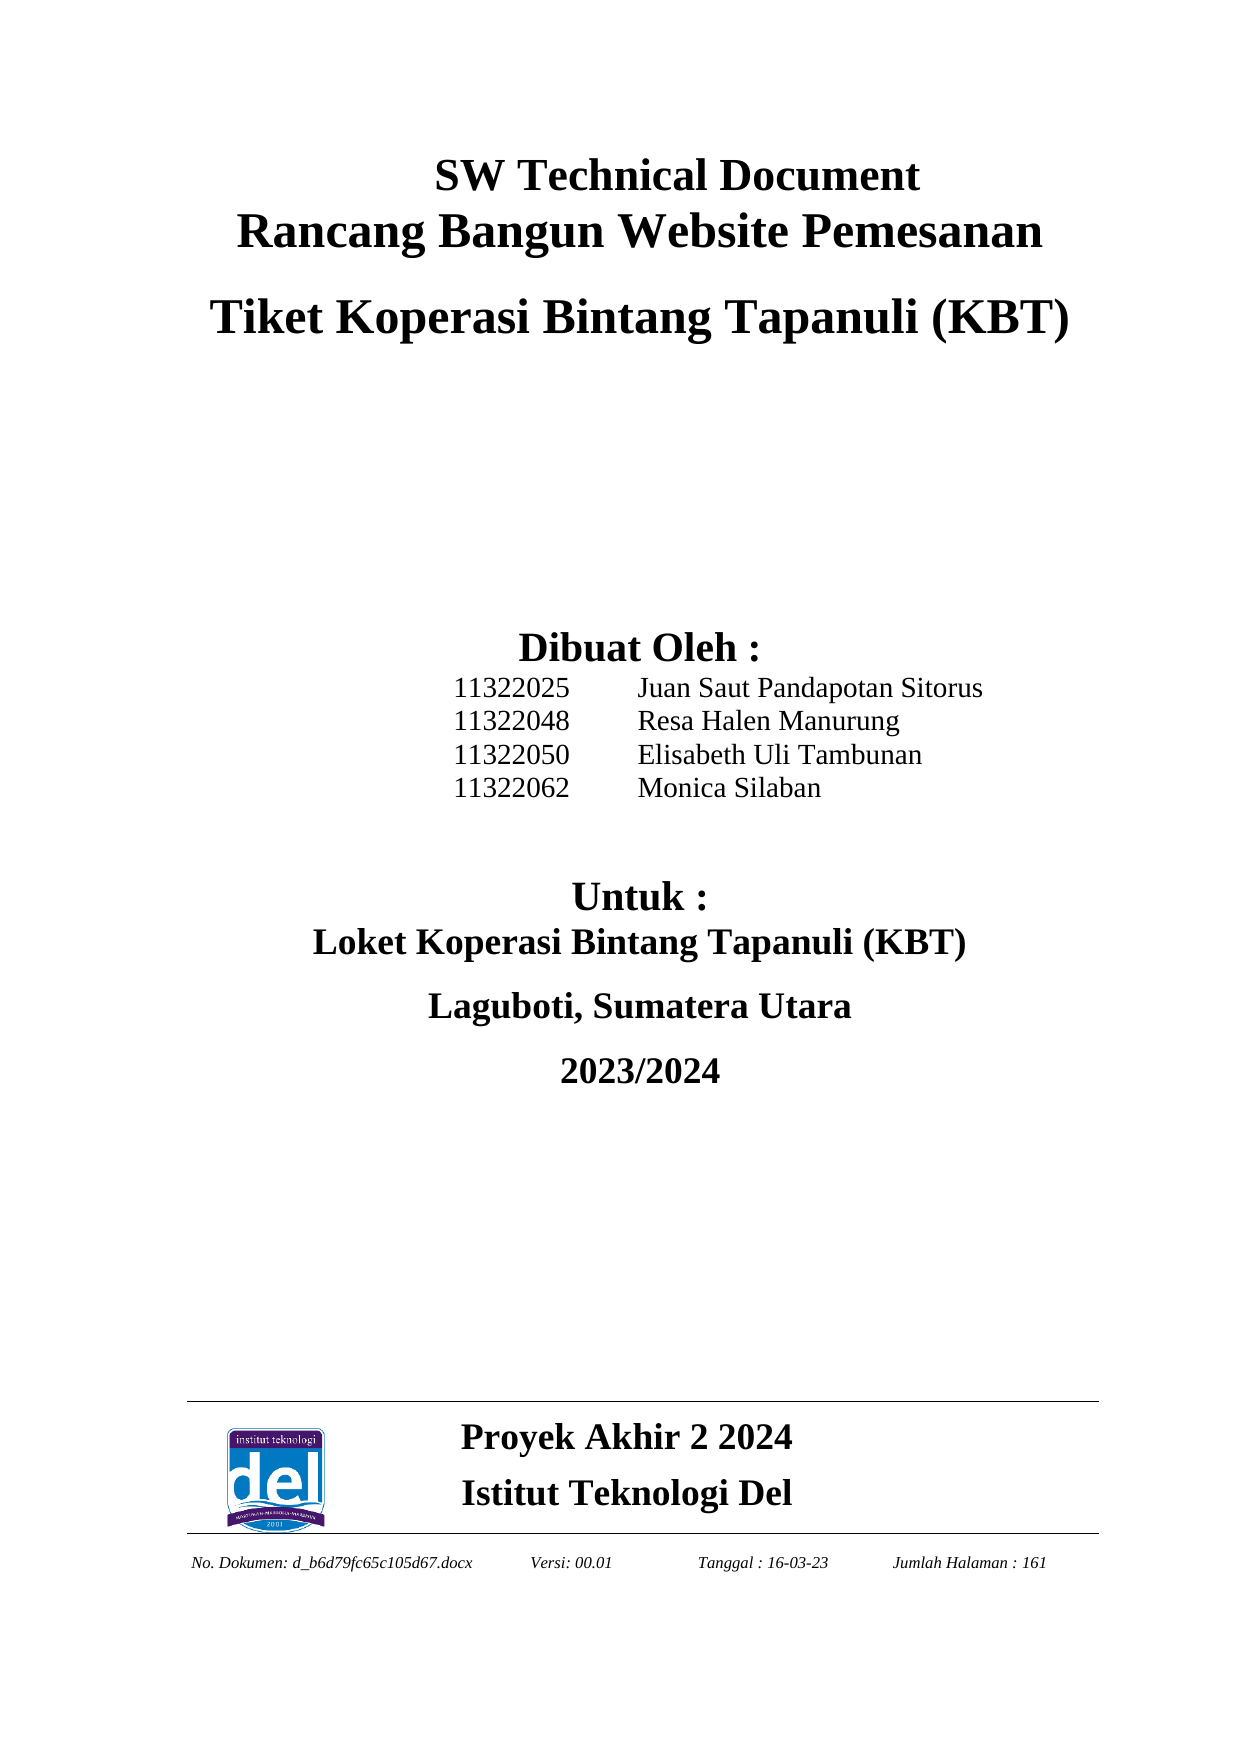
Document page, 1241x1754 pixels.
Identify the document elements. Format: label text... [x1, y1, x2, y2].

table_cell Versi: 00.01 [498, 1534, 646, 1582]
table_header [187, 1402, 361, 1533]
subtitle Loket Koperasi Bintang Tapanuli (KBT) [187, 919, 1092, 962]
table_header [893, 1402, 1098, 1533]
picture [221, 1426, 327, 1533]
subtitle 11322050 Elisabeth Uli Tambunan [453, 737, 1092, 771]
table_cell Jumlah Halaman : 122 [881, 1534, 1098, 1582]
title Rancang Bangun Website Pemesanan Tiket Koperasi Bintang Tapanuli (KBT) [187, 200, 1092, 344]
subtitle 11322062 Monica Silaban [453, 771, 1092, 804]
subtitle 2023/2024 [187, 1048, 1092, 1092]
subtitle 11322048 Resa Halen Manurung [453, 703, 1092, 737]
subtitle 11322025 Juan Saut Pandapotan Sitorus [453, 670, 1092, 703]
title Untuk : [187, 871, 1092, 919]
table_header Proyek Akhir 2 2024 Istitut Teknologi Del [361, 1402, 892, 1533]
title Dibuat Oleh : [187, 622, 1092, 670]
table_cell Tanggal : 16-03-23 [646, 1534, 881, 1582]
subtitle Laguboti, Sumatera Utara [187, 984, 1092, 1027]
title SW Technical Document [187, 148, 1092, 200]
table_cell No. Dokumen: SW-PA2-05-2023 [180, 1533, 498, 1582]
